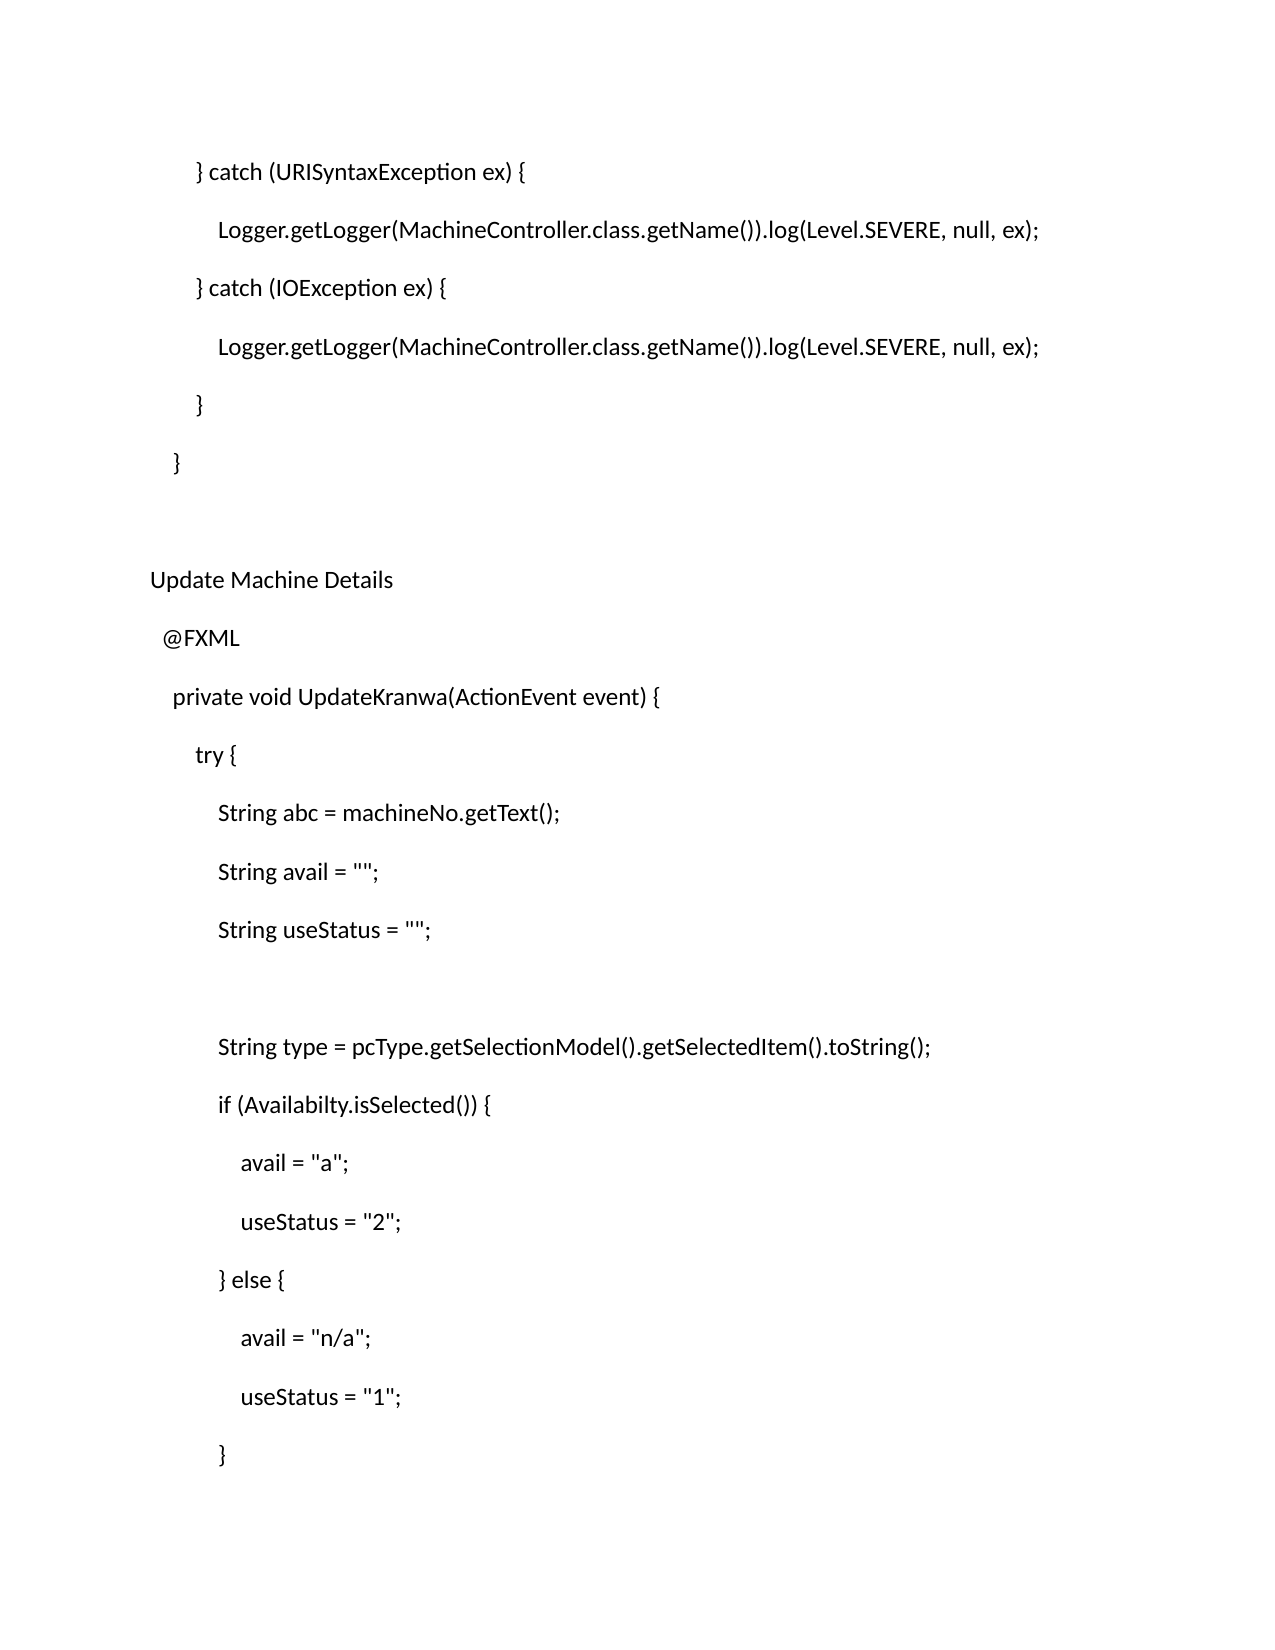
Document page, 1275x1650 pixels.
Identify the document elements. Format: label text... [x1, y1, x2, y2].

text } catch (URISyntaxException ex) { [150, 150, 1125, 187]
text String type = pcType.getSelectionModel().getSelectedItem().toString(); [150, 1025, 1125, 1062]
text private void UpdateKranwa(ActionEvent event) { [150, 675, 1125, 712]
text String useStatus = ""; [150, 908, 1125, 946]
text } [150, 383, 1125, 421]
text avail = "n/a"; [150, 1317, 1125, 1354]
text Update Machine Details [150, 558, 1125, 596]
text if (Availabilty.isSelected()) { [150, 1083, 1125, 1121]
text @FXML [150, 617, 1125, 654]
text } else { [150, 1258, 1125, 1296]
text } catch (IOException ex) { [150, 267, 1125, 304]
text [150, 325, 1125, 362]
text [150, 208, 1125, 246]
text useStatus = "2"; [150, 1200, 1125, 1237]
text avail = "a"; [150, 1142, 1125, 1179]
text } [150, 442, 1125, 479]
text String abc = machineNo.getText(); [150, 792, 1125, 829]
text try { [150, 733, 1125, 771]
text useStatus = "1"; [150, 1375, 1125, 1412]
text } [150, 1433, 1125, 1471]
text String avail = ""; [150, 850, 1125, 887]
